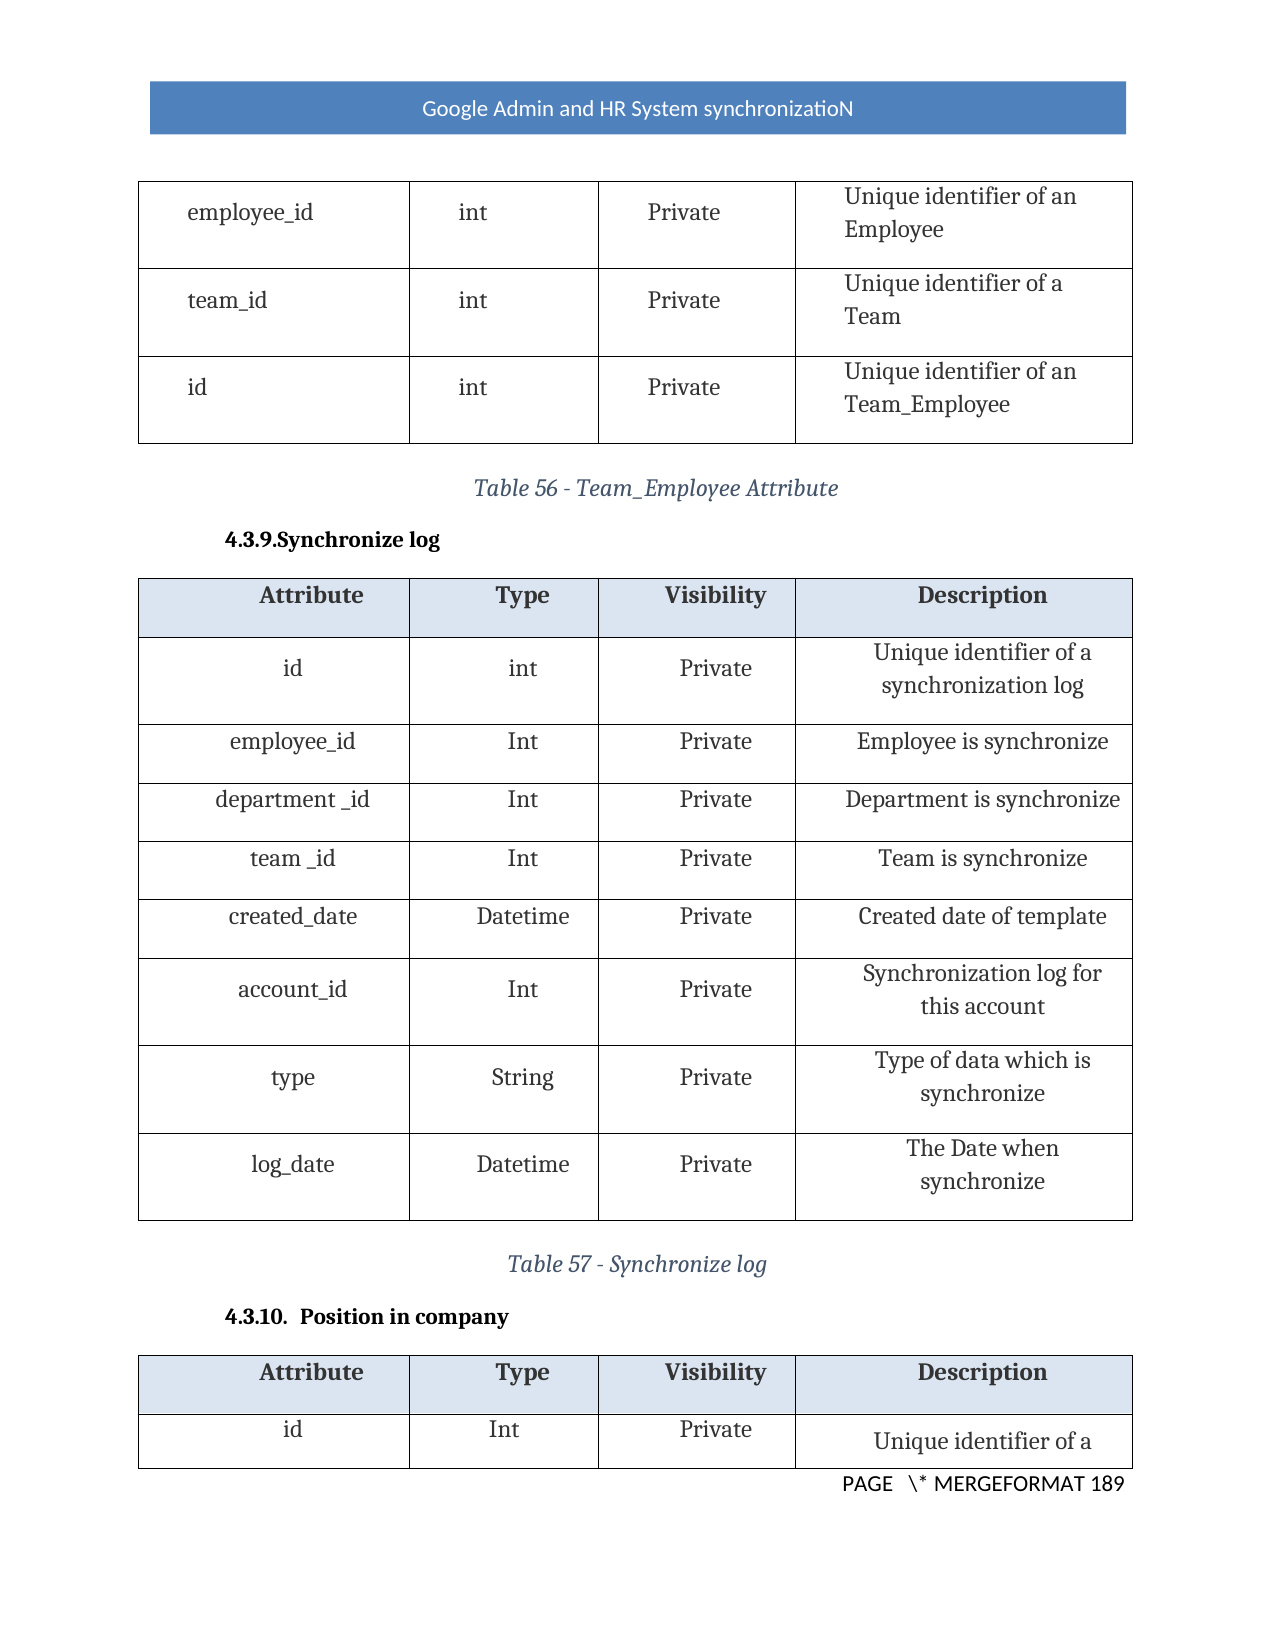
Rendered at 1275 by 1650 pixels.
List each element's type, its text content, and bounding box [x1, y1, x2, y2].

table_cell Private [599, 842, 795, 899]
table_cell employee_id [139, 182, 409, 268]
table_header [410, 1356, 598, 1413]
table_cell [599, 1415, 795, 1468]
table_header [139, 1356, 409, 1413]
table_cell Private [599, 182, 795, 268]
table_cell Int [410, 725, 598, 782]
table_cell Private [599, 784, 795, 841]
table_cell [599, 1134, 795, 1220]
table_cell int [410, 357, 598, 443]
table_cell Int [410, 784, 598, 841]
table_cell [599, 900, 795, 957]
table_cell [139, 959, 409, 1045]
table_cell Private [599, 638, 795, 724]
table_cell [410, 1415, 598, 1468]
table_cell int [410, 269, 598, 356]
table_header Attribute [139, 579, 409, 637]
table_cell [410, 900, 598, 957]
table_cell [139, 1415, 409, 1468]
table_cell Private [599, 725, 795, 782]
table_cell Department is synchronize [796, 784, 1132, 841]
table_cell Int [410, 842, 598, 899]
table_cell team_id [139, 269, 409, 356]
table_cell Unique identifier of a synchronization log [796, 638, 1132, 724]
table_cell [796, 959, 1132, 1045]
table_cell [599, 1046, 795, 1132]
table_cell Private [599, 269, 795, 356]
table_cell team _id [139, 842, 409, 899]
table_cell Unique identifier of a Team [796, 269, 1132, 356]
table_cell Private [599, 357, 795, 443]
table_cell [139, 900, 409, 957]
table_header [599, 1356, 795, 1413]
table_cell department _id [139, 784, 409, 841]
table_cell Unique identifier of an Team_Employee [796, 357, 1132, 443]
table_cell int [410, 182, 598, 268]
table_cell Team is synchronize [796, 842, 1132, 899]
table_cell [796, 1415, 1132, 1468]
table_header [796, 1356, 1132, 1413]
table_cell Unique identifier of an Employee [796, 182, 1132, 268]
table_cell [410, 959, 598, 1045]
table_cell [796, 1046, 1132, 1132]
subtitle Synchronize log [225, 527, 1125, 554]
subtitle Position in company [225, 1304, 1125, 1330]
table_cell int [410, 638, 598, 724]
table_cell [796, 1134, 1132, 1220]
table_cell employee_id [139, 725, 409, 782]
table_header Visibility [599, 579, 795, 637]
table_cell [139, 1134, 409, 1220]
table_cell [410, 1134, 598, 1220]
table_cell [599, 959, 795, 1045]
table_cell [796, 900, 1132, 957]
table_cell id [139, 357, 409, 443]
table_cell id [139, 638, 409, 724]
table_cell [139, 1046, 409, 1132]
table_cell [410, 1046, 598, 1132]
table_header Type [410, 579, 598, 637]
table_cell Employee is synchronize [796, 725, 1132, 782]
table_header Description [796, 579, 1132, 637]
